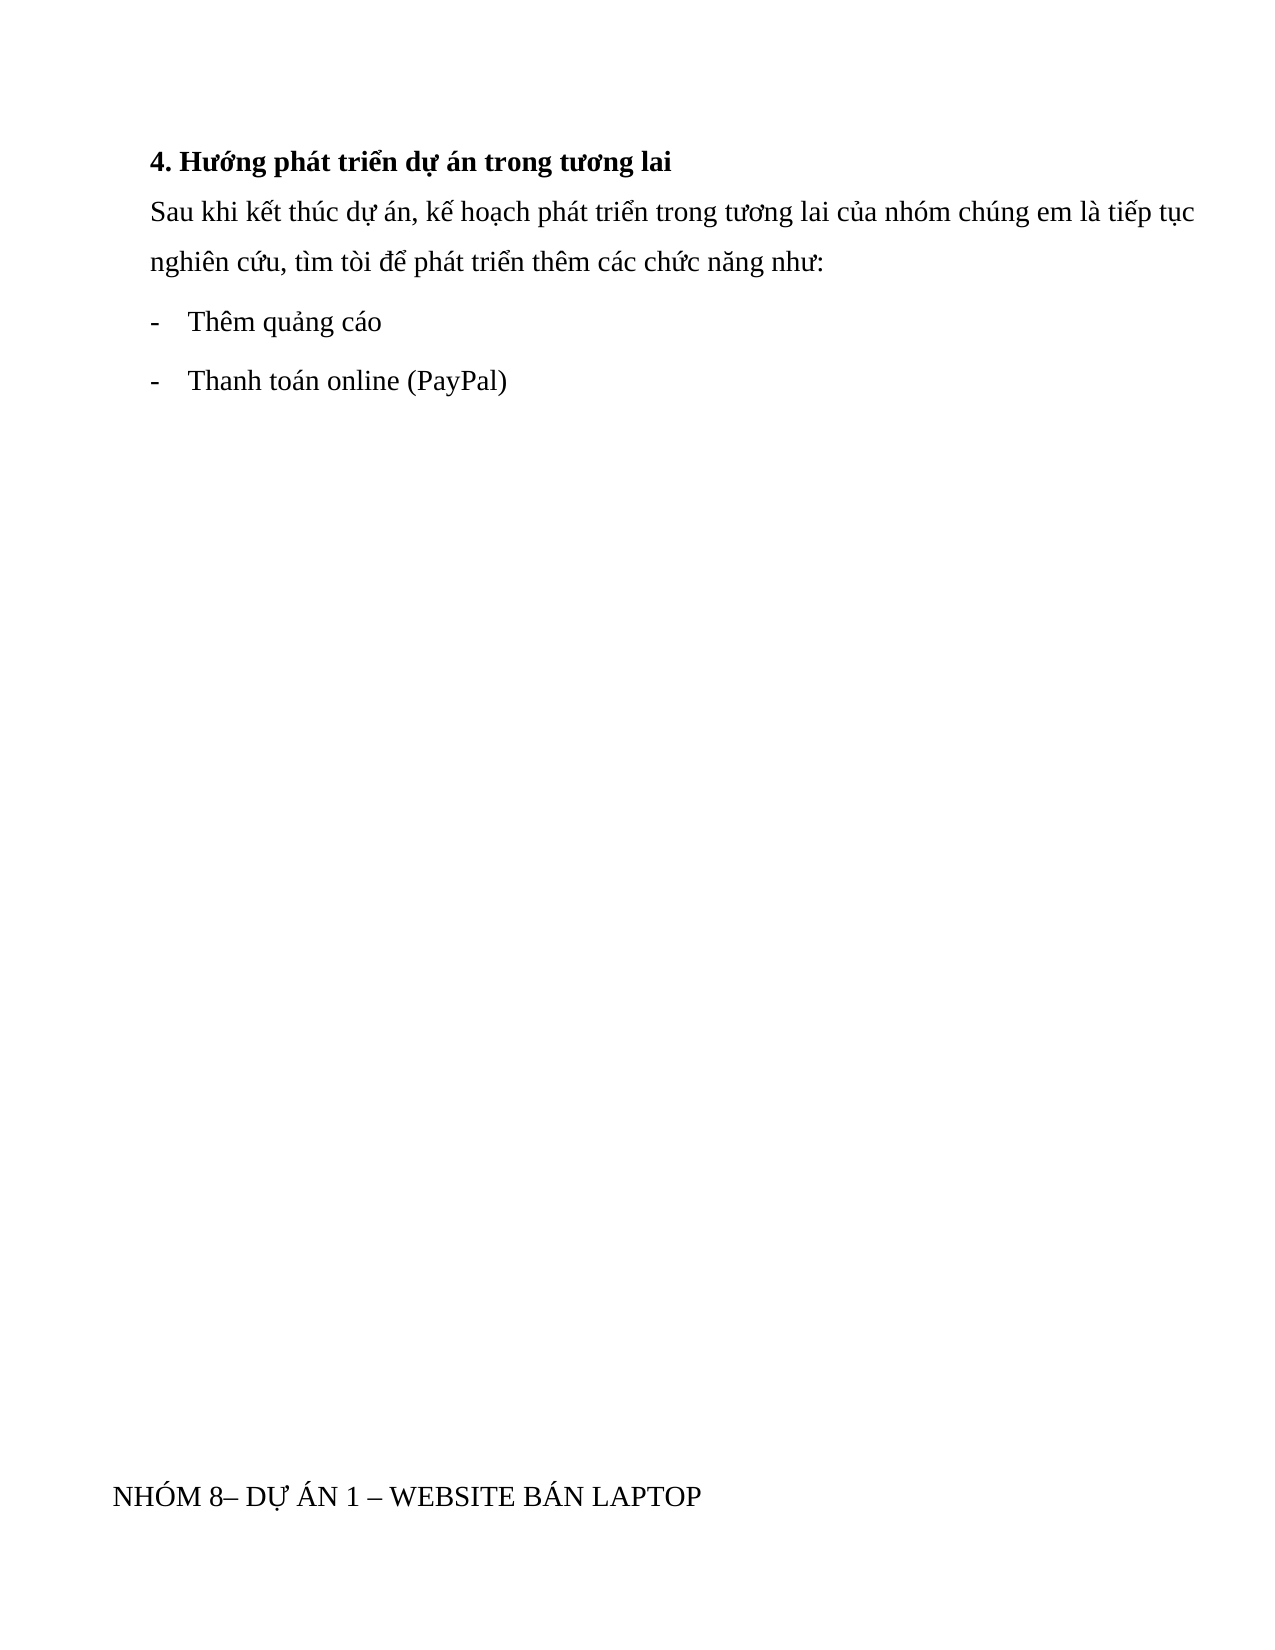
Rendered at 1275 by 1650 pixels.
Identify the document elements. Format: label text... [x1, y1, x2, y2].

text Sau khi kết thúc dự án, kế hoạch phát triển trong tương lai của nhóm chúng em là tiếp tục nghiên cứu, tìm tòi để phát triển thêm các chức năng như: [150, 194, 1198, 278]
subtitle 4. Hướng phát triển dự án trong tương lai [150, 144, 1198, 177]
list Thêm quảng cáo [150, 304, 1198, 337]
list Thanh toán online (PayPal) [150, 363, 1198, 397]
